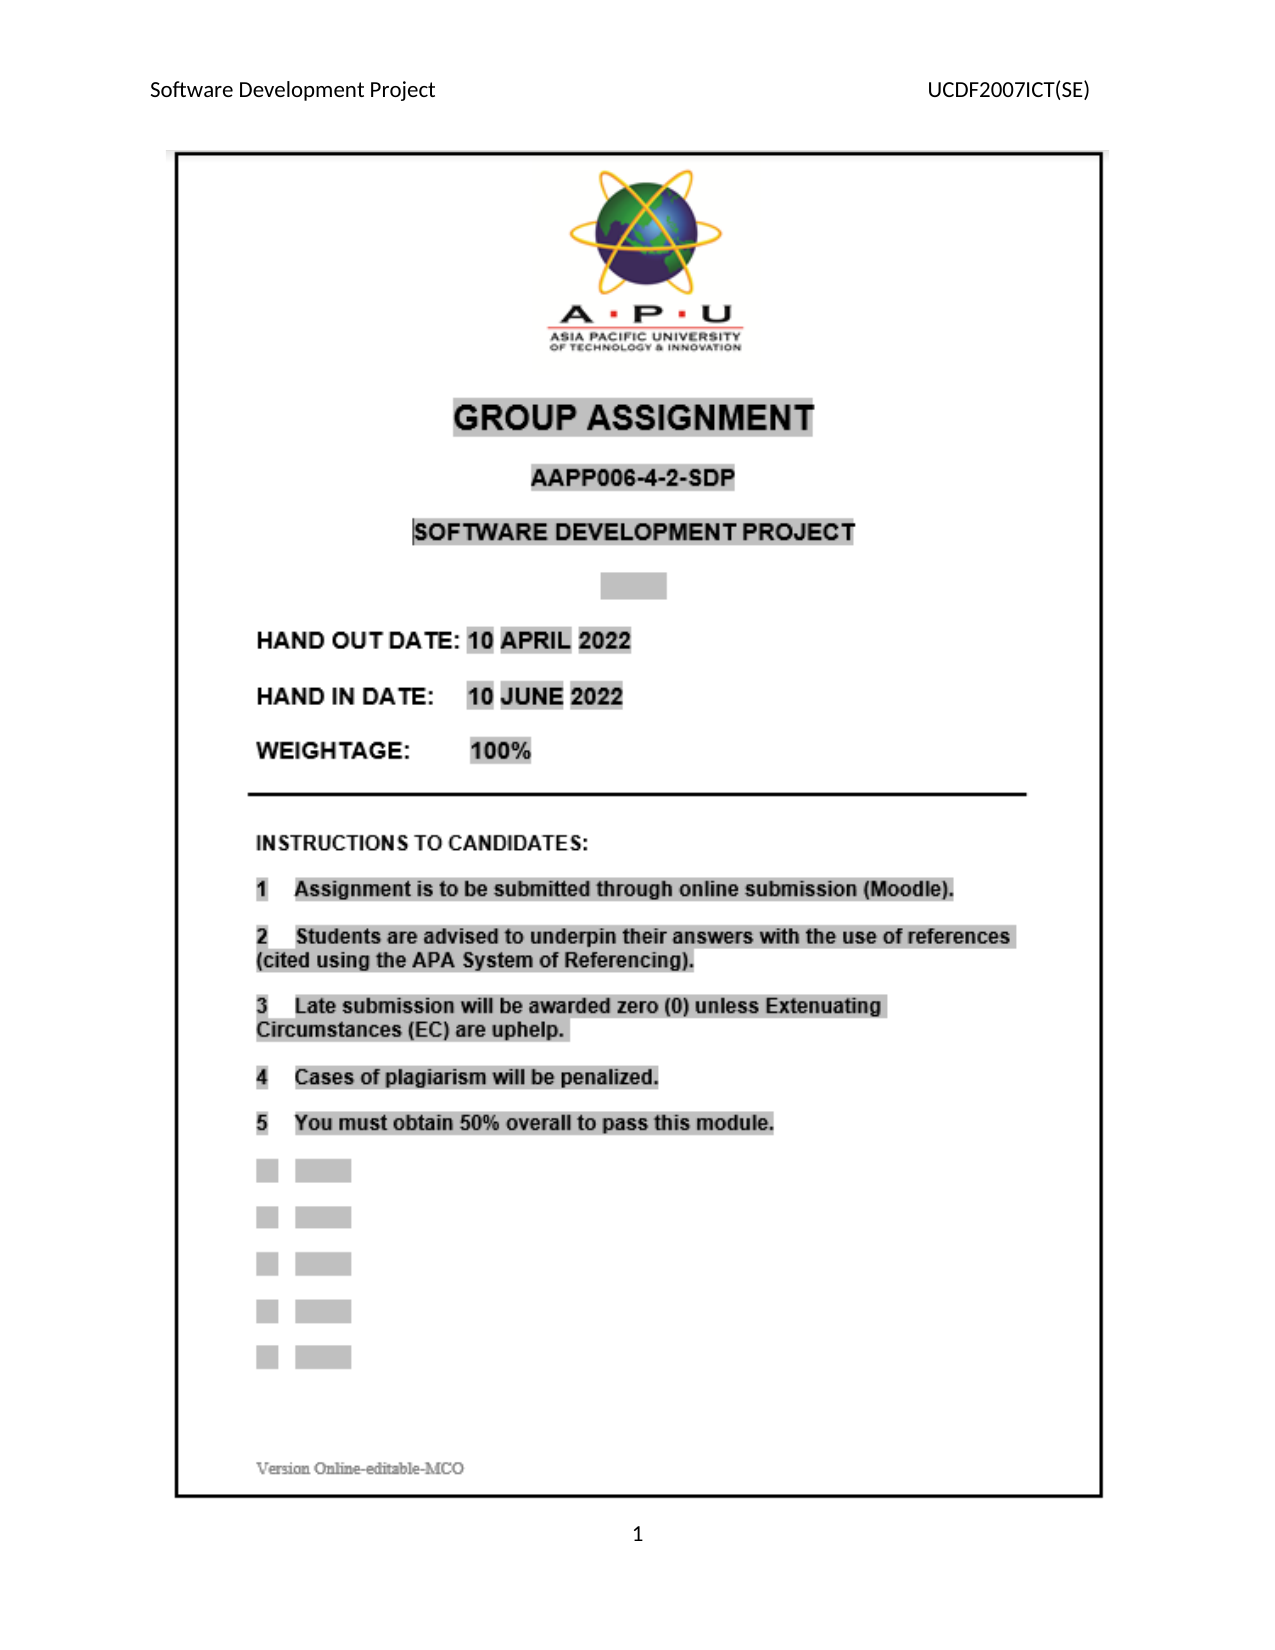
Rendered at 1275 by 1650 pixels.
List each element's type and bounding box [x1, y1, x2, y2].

picture [165, 150, 1110, 1501]
